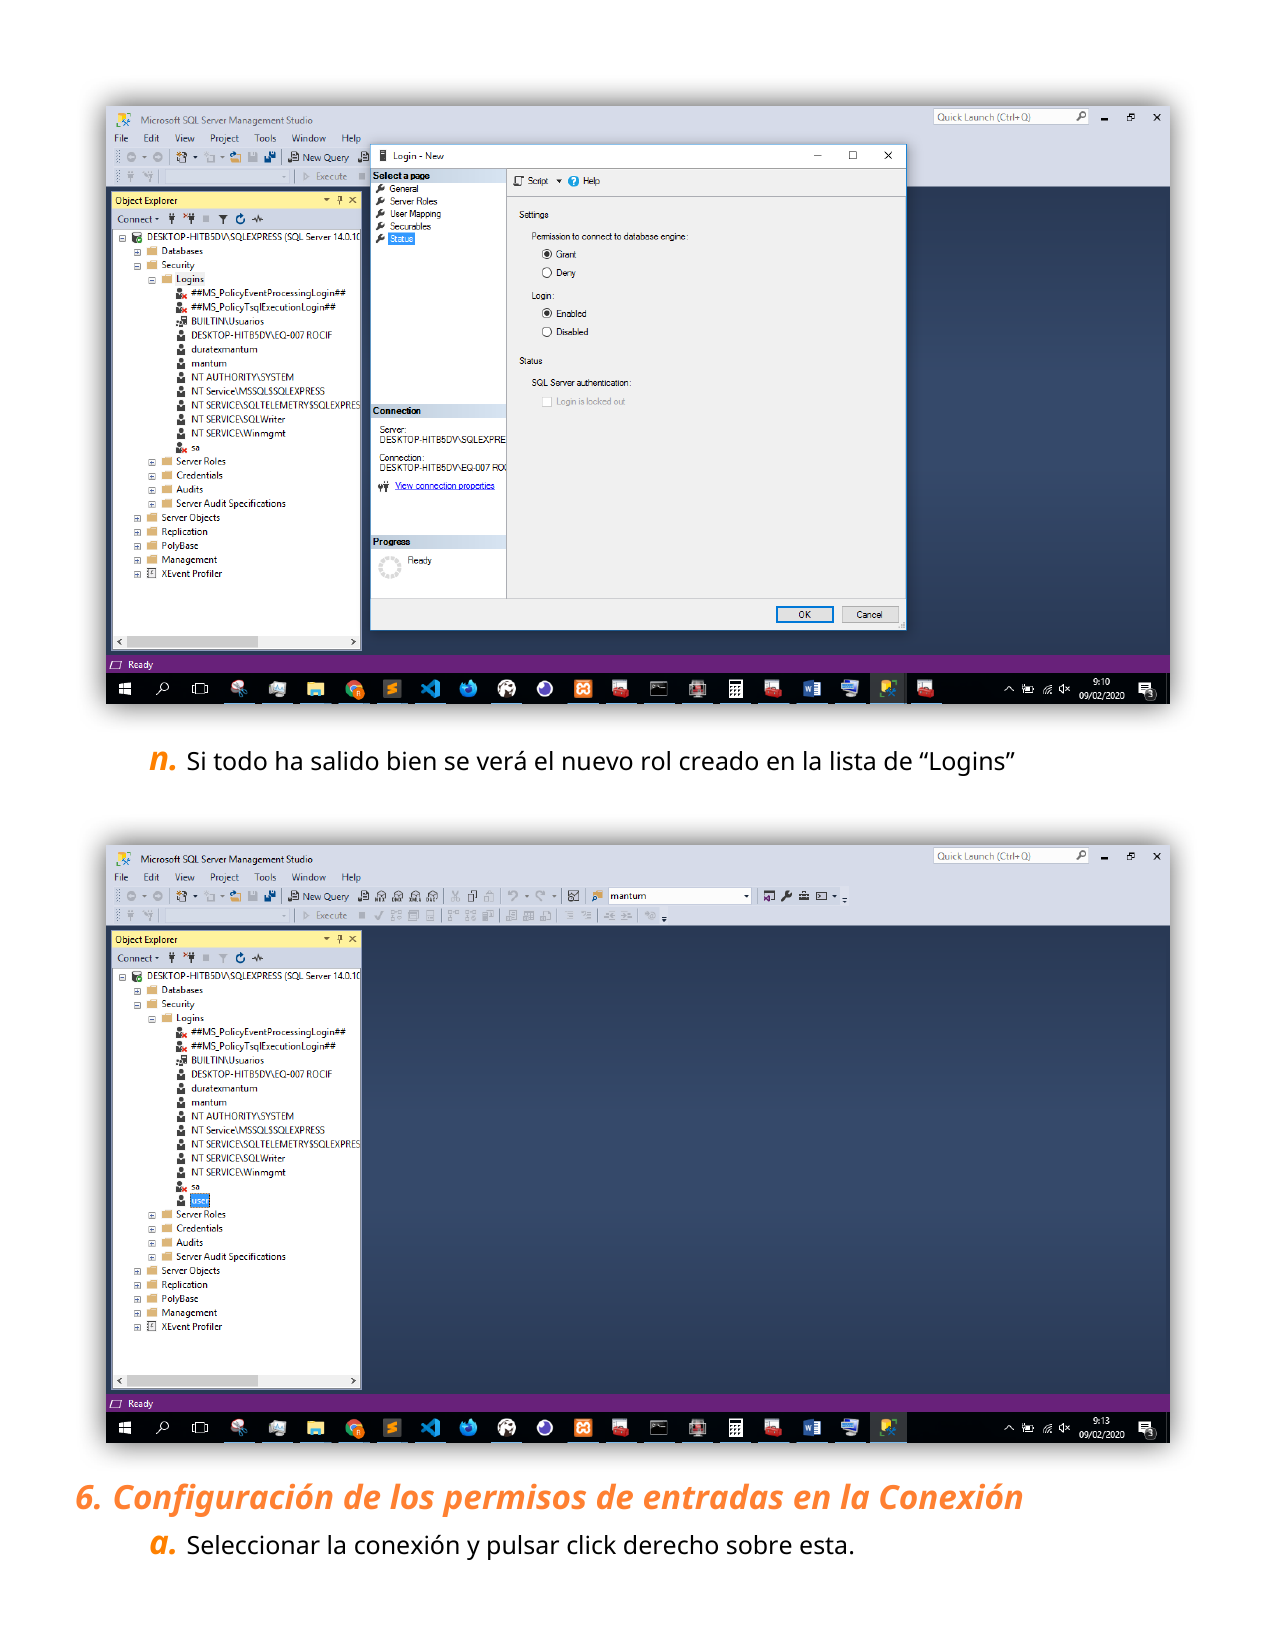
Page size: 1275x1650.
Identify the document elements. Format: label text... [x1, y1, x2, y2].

list Configuración de los permisos de entradas en la Conexión [75, 1473, 1200, 1519]
list Seleccionar la conexión y pulsar click derecho sobre esta. [149, 1519, 1200, 1564]
picture [106, 106, 1170, 704]
list Si todo ha salido bien se verá el nuevo rol creado en la lista de “Logins” [149, 734, 1200, 780]
picture [106, 845, 1170, 1443]
